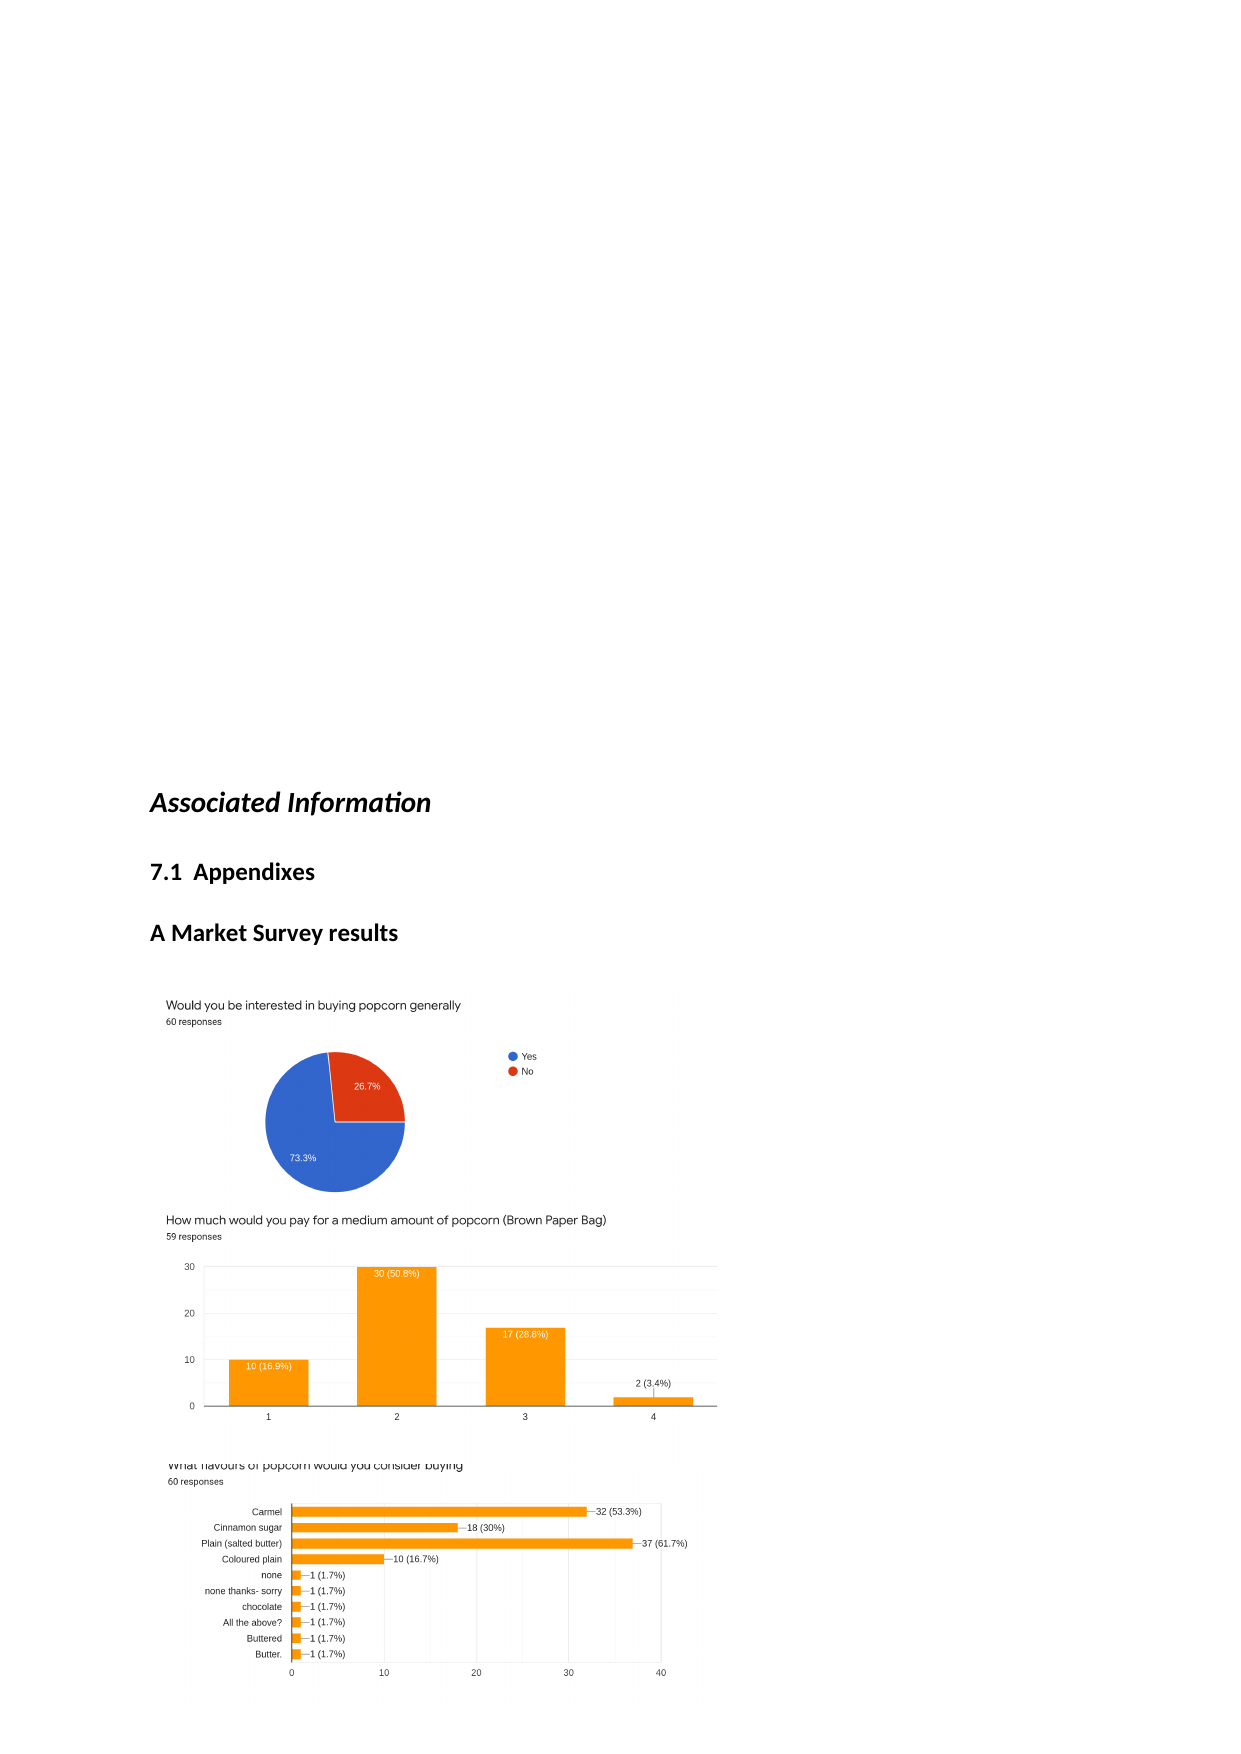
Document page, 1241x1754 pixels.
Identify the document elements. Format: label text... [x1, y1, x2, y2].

text 7.1 Appendixes [150, 856, 1090, 887]
text A Market Survey results [150, 917, 1090, 948]
subtitle Associated Information [150, 784, 1090, 820]
picture [147, 978, 718, 1709]
